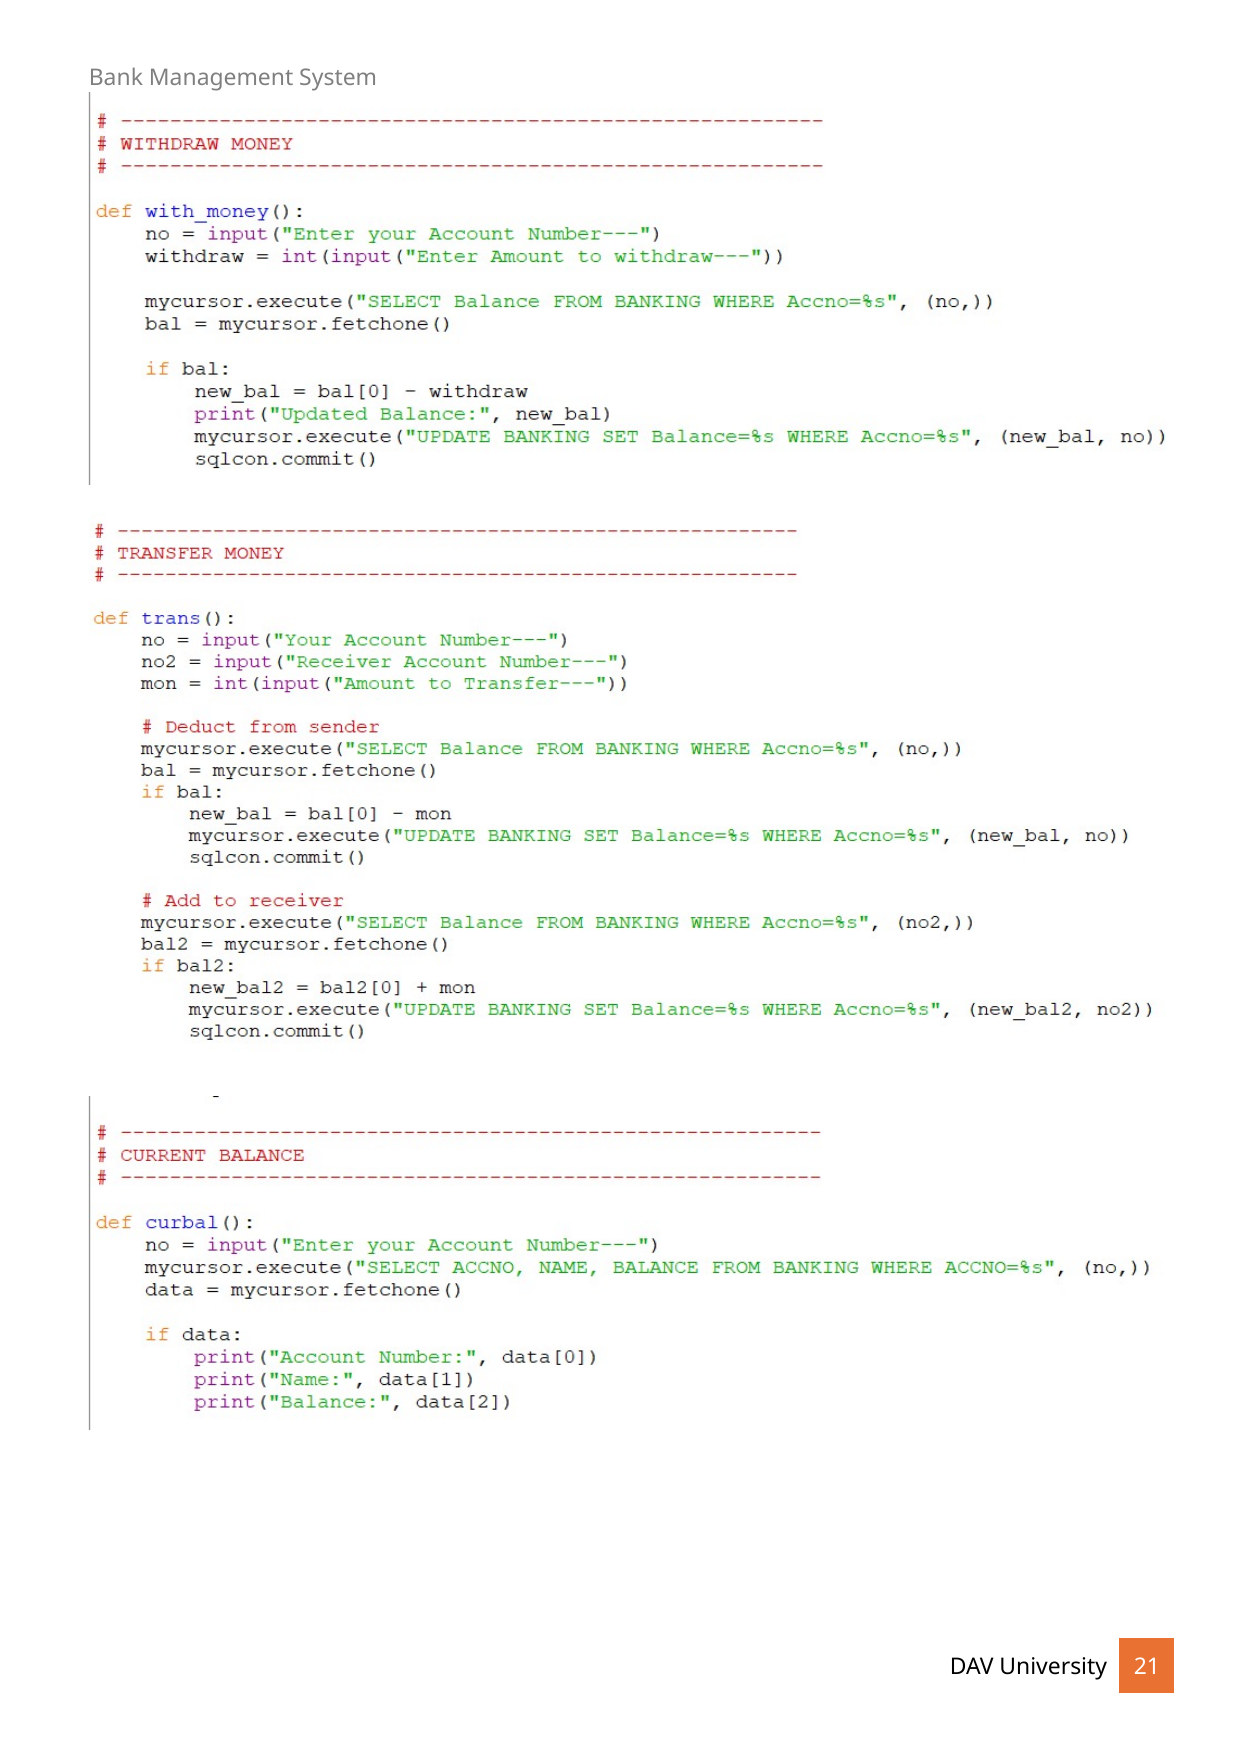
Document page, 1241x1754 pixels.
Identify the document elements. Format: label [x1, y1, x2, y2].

picture [88, 513, 1201, 1067]
picture [88, 1096, 1241, 1430]
picture [88, 92, 1241, 485]
